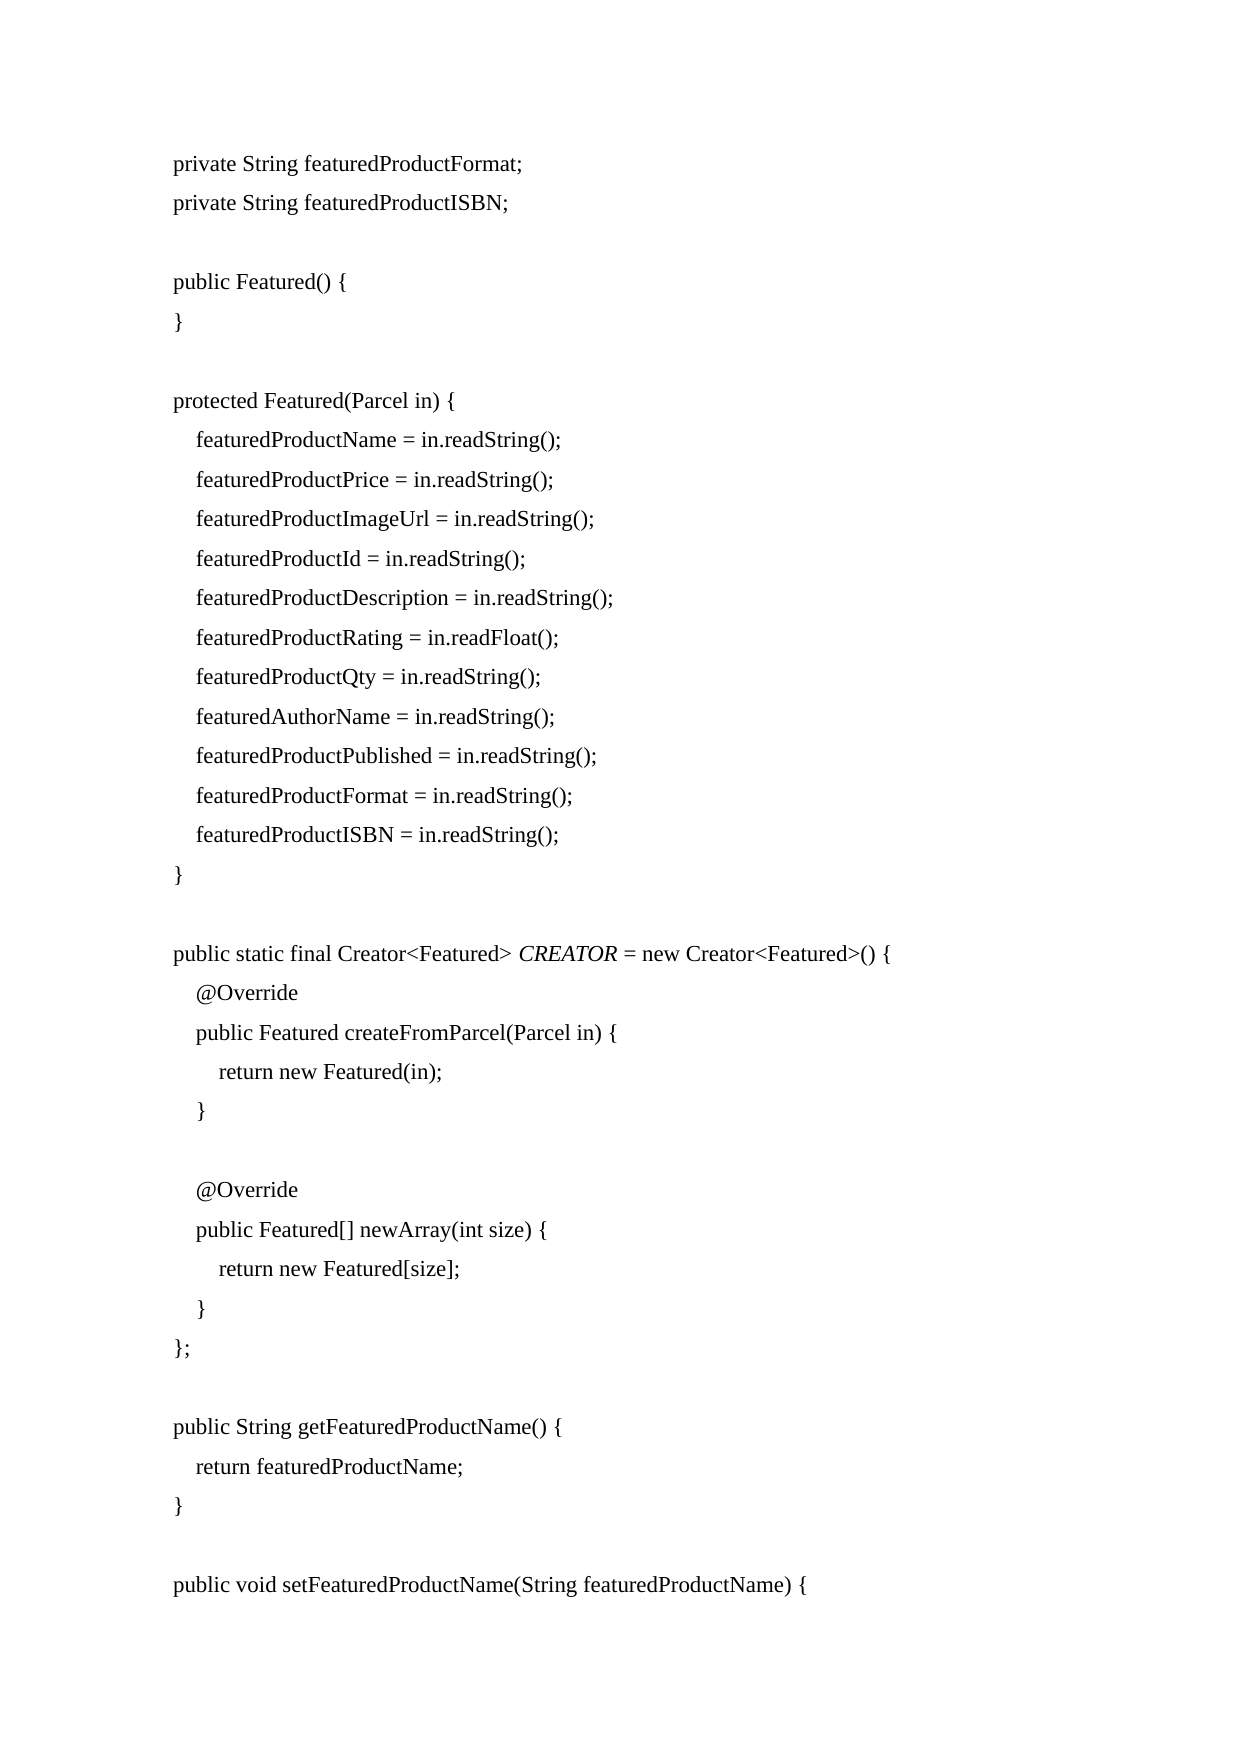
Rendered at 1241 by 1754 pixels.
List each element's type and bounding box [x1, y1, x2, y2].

text [150, 150, 1090, 1598]
